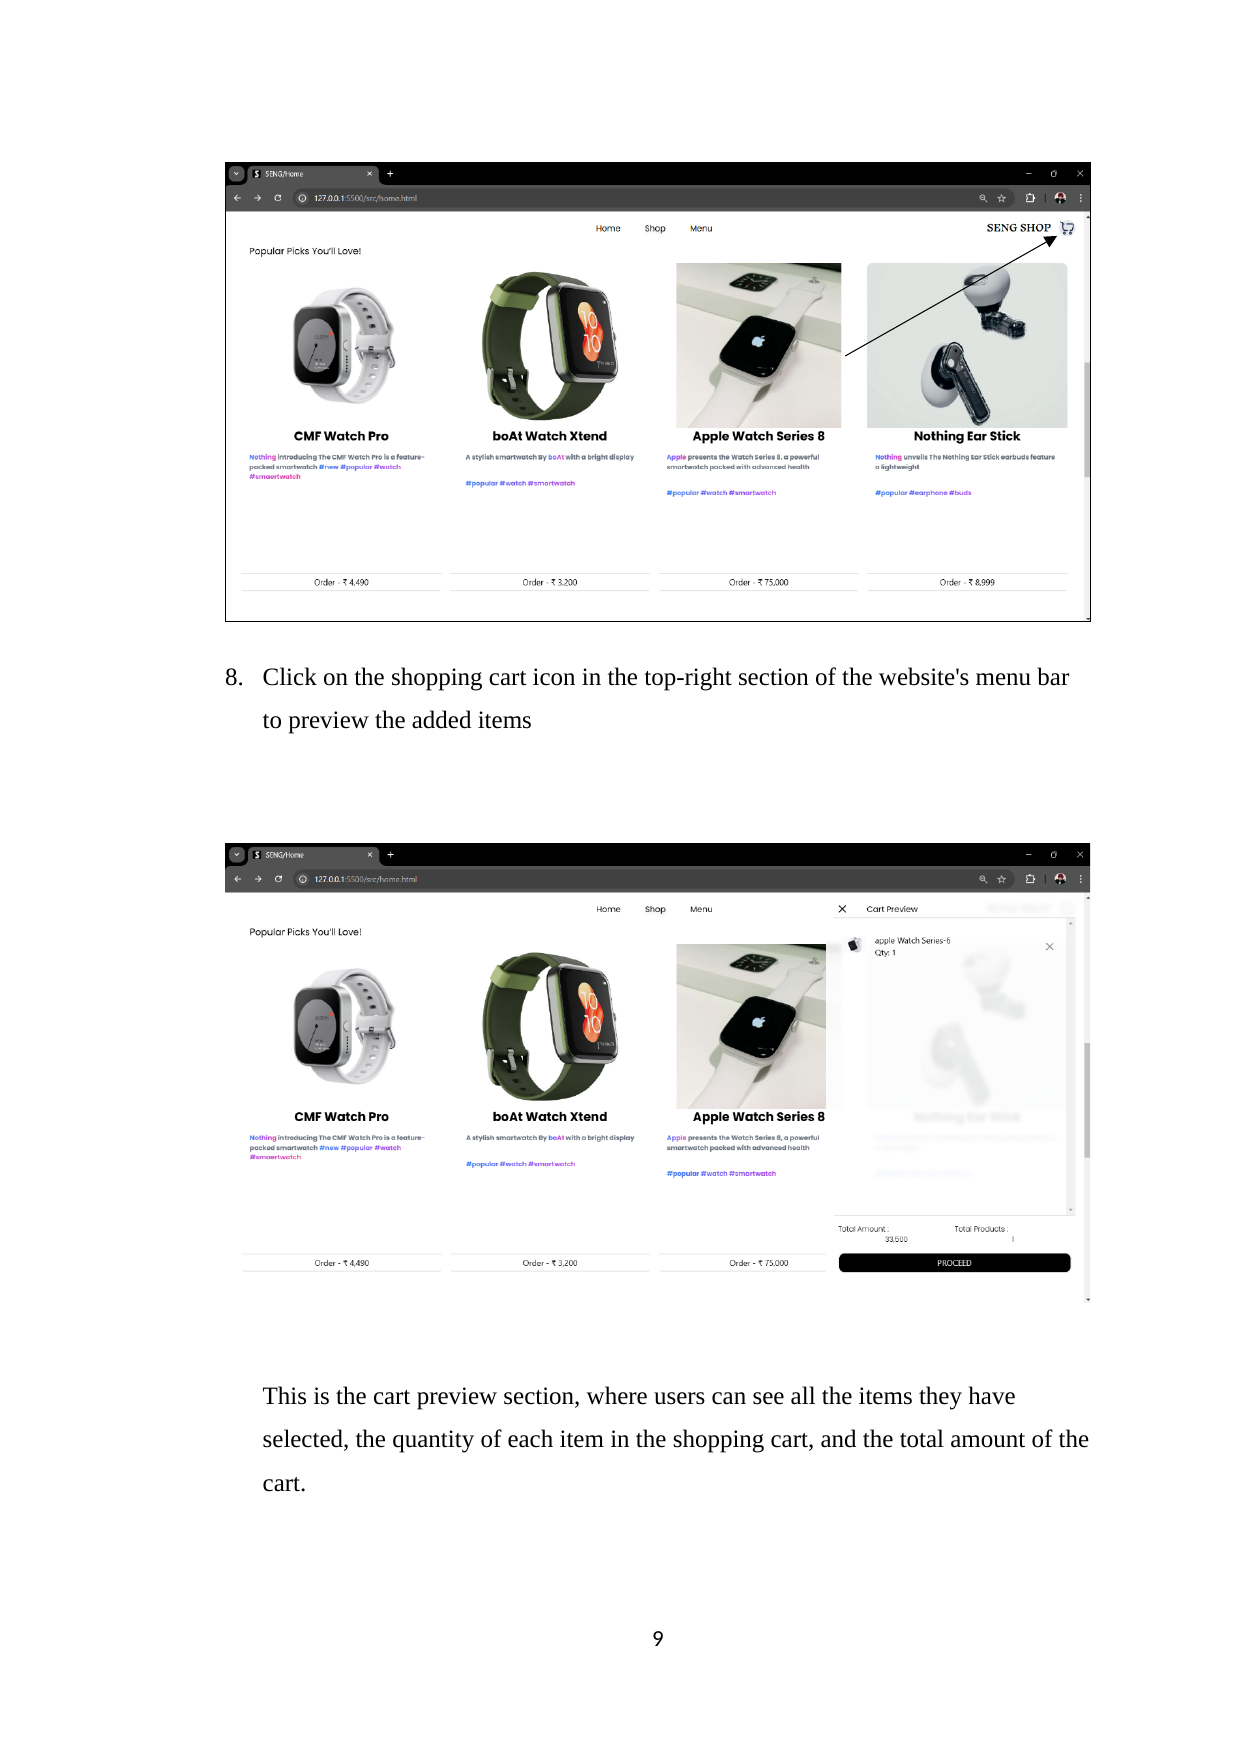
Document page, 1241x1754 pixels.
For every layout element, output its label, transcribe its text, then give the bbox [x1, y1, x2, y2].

picture [226, 163, 1090, 621]
text This is the cart preview section, where users can see all the items they have selected, the quantity of each item in the shopping cart, and the total amount of the cart. [262, 1381, 1090, 1496]
picture [225, 843, 1091, 1303]
list Click on the shopping cart icon in the top-right section of the website's menu bar to preview the added items [225, 662, 1090, 734]
